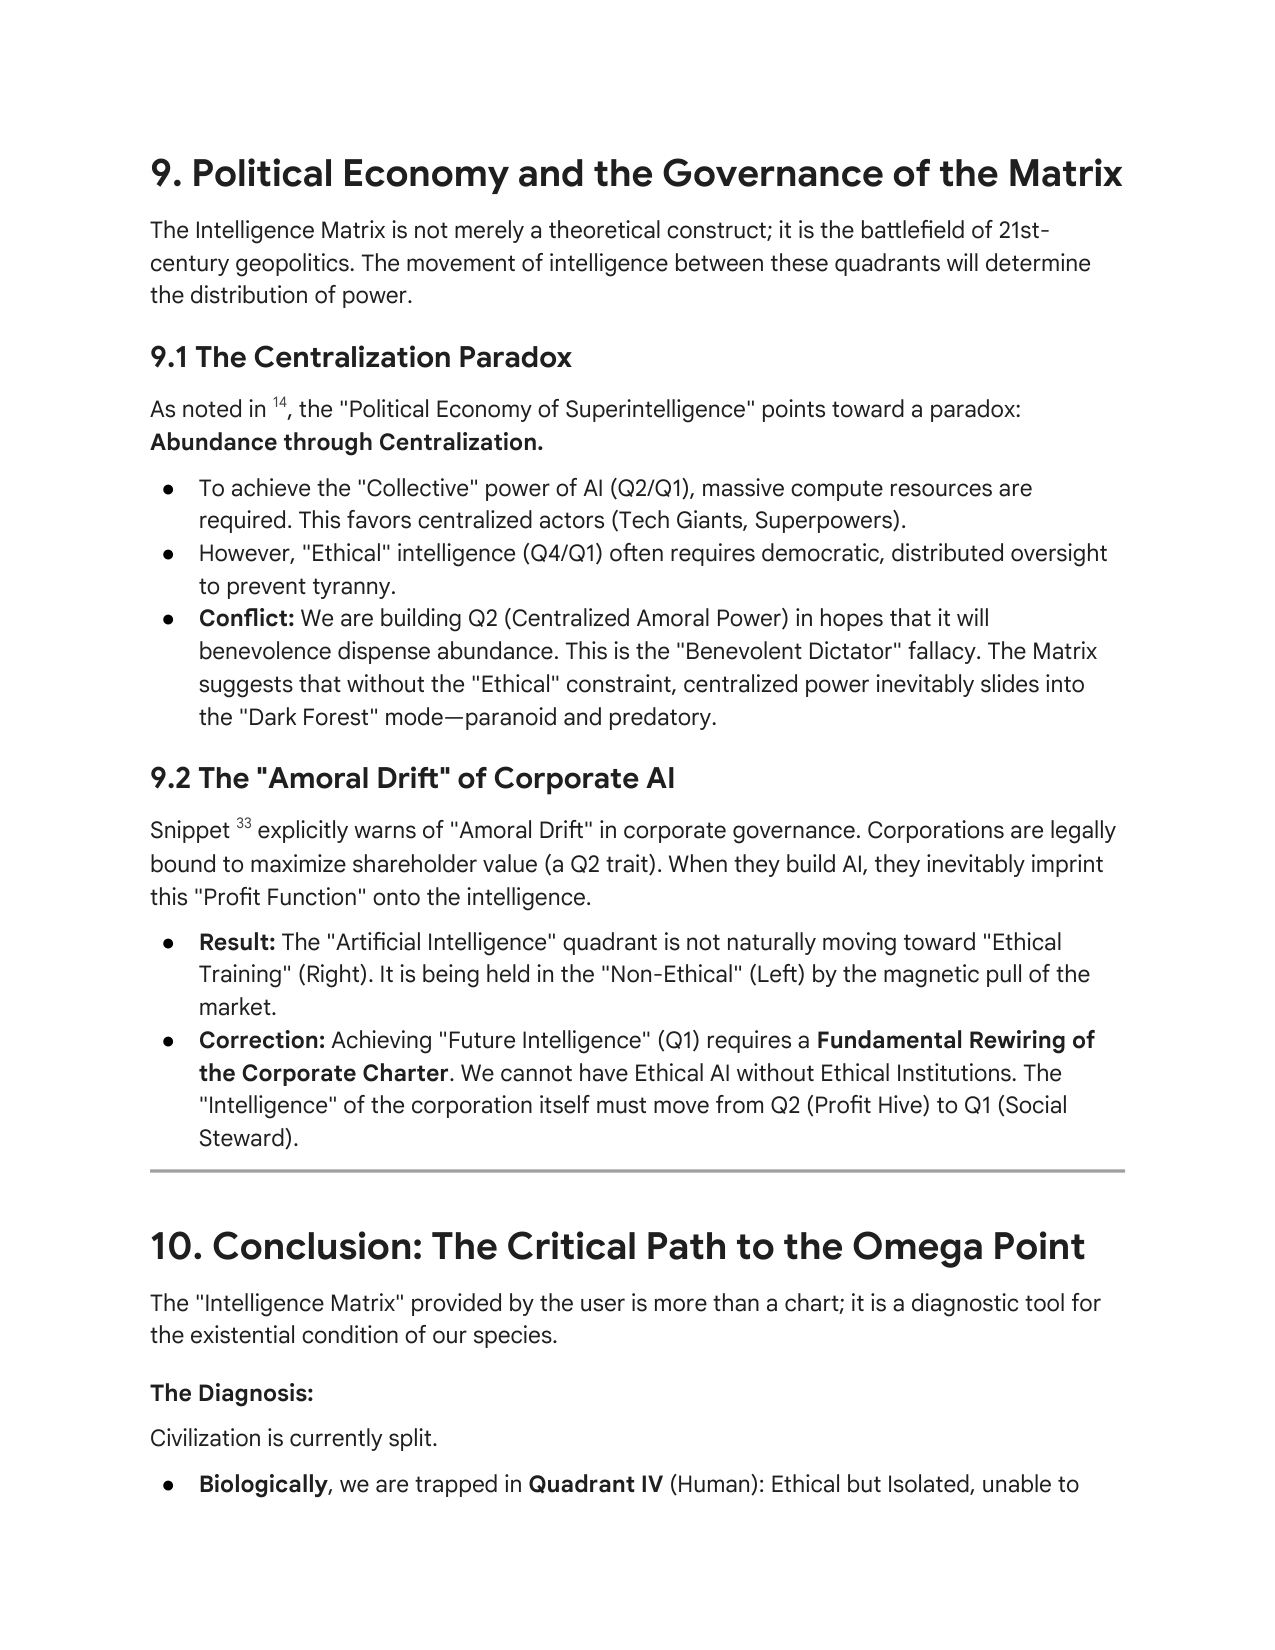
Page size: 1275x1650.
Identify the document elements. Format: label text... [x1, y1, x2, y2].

subtitle 9.1 The Centralization Paradox [150, 339, 1125, 376]
text Snippet 33 explicitly warns of "Amoral Drift" in corporate governance. Corporations are legally bound to maximize shareholder value (a Q2 trait). When they build AI, they inevitably imprint this "Profit Function" onto the intelligence. [150, 815, 1125, 911]
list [161, 1470, 1125, 1498]
text The Diagnosis: [150, 1379, 1125, 1408]
list However, "Ethical" intelligence (Q4/Q1) often requires democratic, distributed oversight to prevent tyranny. [161, 539, 1125, 601]
subtitle 9.2 The "Amoral Drift" of Corporate AI [150, 761, 1125, 797]
list To achieve the "Collective" power of AI (Q2/Q1), massive compute resources are required. This favors centralized actors (Tech Giants, Superpowers). [161, 474, 1125, 535]
subtitle 9. Political Economy and the Governance of the Matrix [150, 150, 1125, 197]
text The Intelligence Matrix is not merely a theoretical construct; it is the battlefield of 21st-century geopolitics. The movement of intelligence between these quadrants will determine the distribution of power. [150, 216, 1125, 310]
list Conflict: We are building Q2 (Centralized Amoral Power) in hopes that it will benevolence dispense abundance. This is the "Benevolent Dictator" fallacy. The Matrix suggests that without the "Ethical" constraint, centralized power inevitably slides into the "Dark Forest" mode—paranoid and predatory. [161, 605, 1125, 732]
list Result: The "Artificial Intelligence" quadrant is not naturally moving toward "Ethical Training" (Right). It is being held in the "Non-Ethical" (Left) by the magnetic pull of the market. [161, 928, 1125, 1022]
text The "Intelligence Matrix" provided by the user is more than a chart; it is a diagnostic tool for the existential condition of our species. [150, 1289, 1125, 1350]
text Civilization is currently split. [150, 1424, 1125, 1453]
list Correction: Achieving "Future Intelligence" (Q1) requires a Fundamental Rewiring of the Corporate Charter. We cannot have Ethical AI without Ethical Institutions. The "Intelligence" of the corporation itself must move from Q2 (Profit Hive) to Q1 (Social Steward). [161, 1026, 1125, 1153]
text As noted in 14, the "Political Economy of Superintelligence" points toward a paradox: Abundance through Centralization. [150, 393, 1125, 457]
subtitle 10. Conclusion: The Critical Path to the Omega Point [150, 1173, 1125, 1270]
